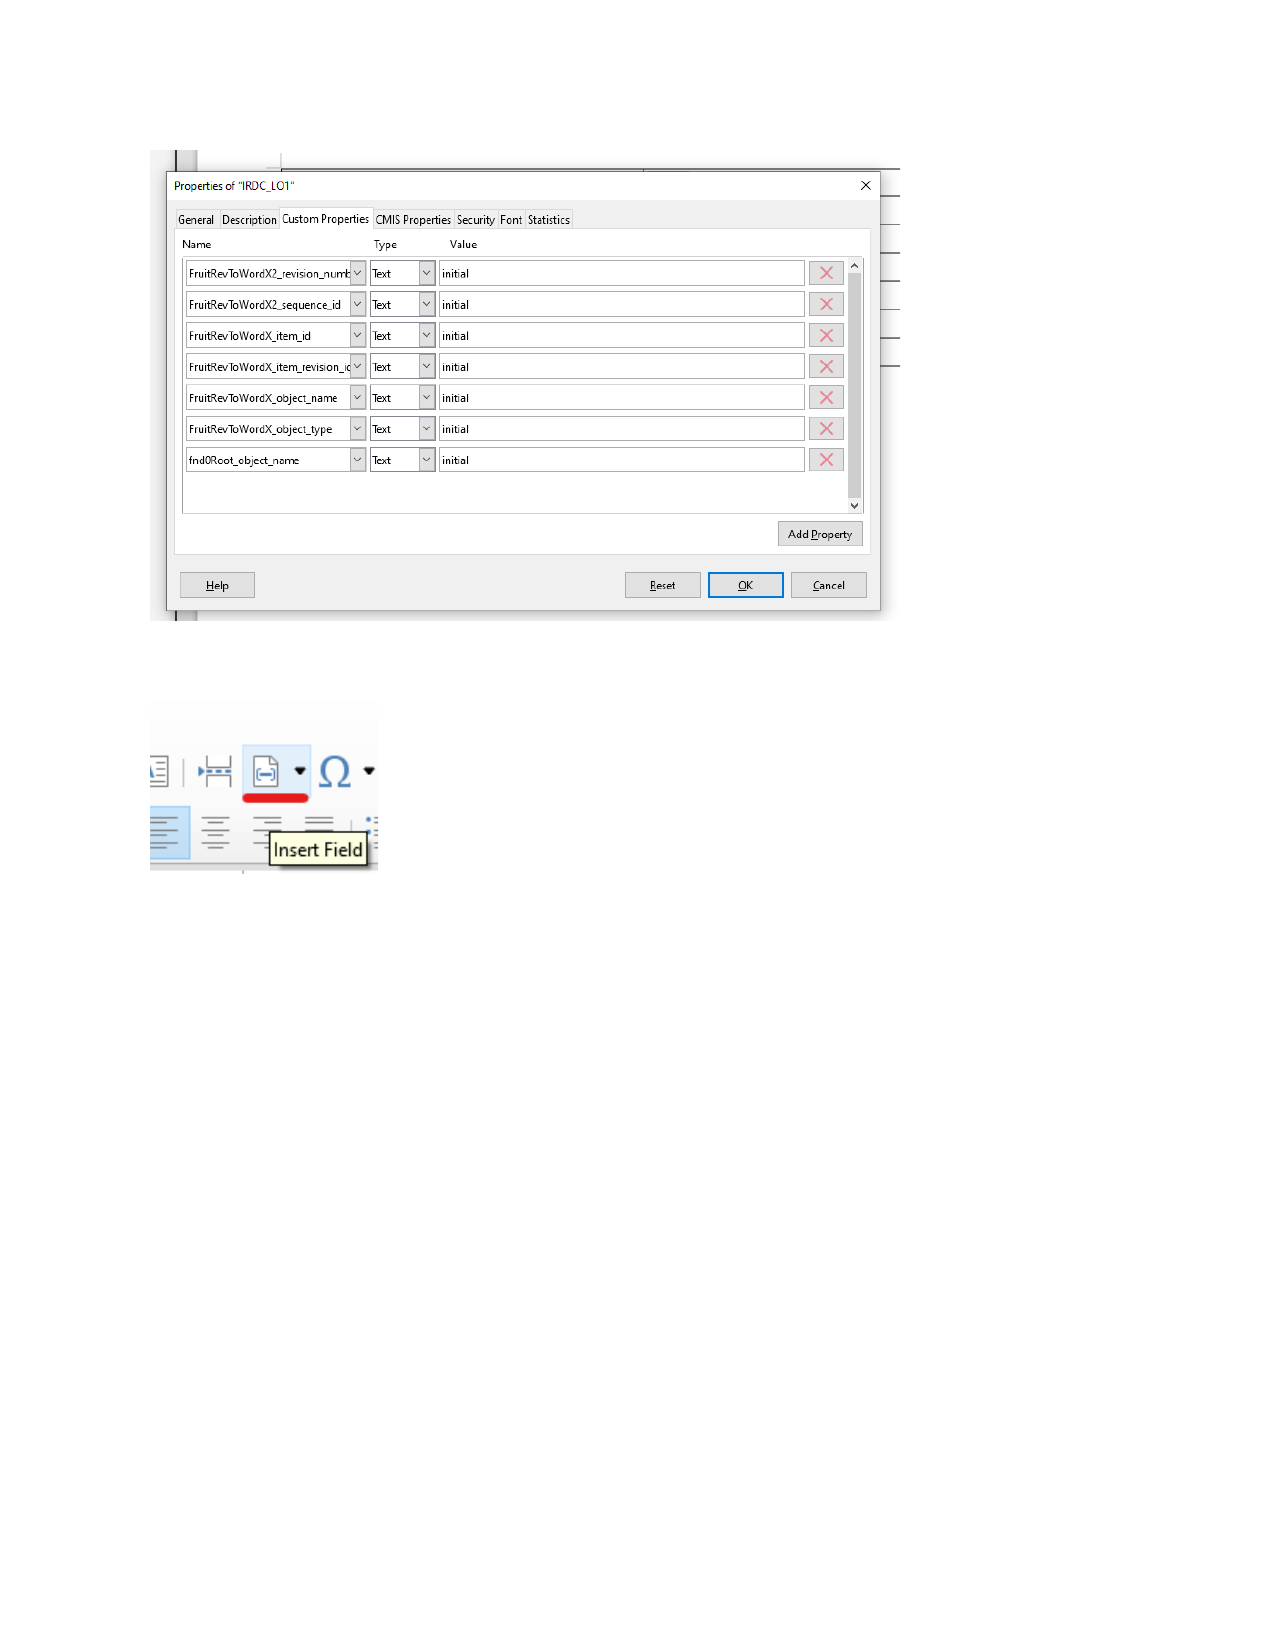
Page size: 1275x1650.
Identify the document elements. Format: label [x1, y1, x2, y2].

picture [150, 150, 901, 621]
picture [150, 686, 379, 874]
